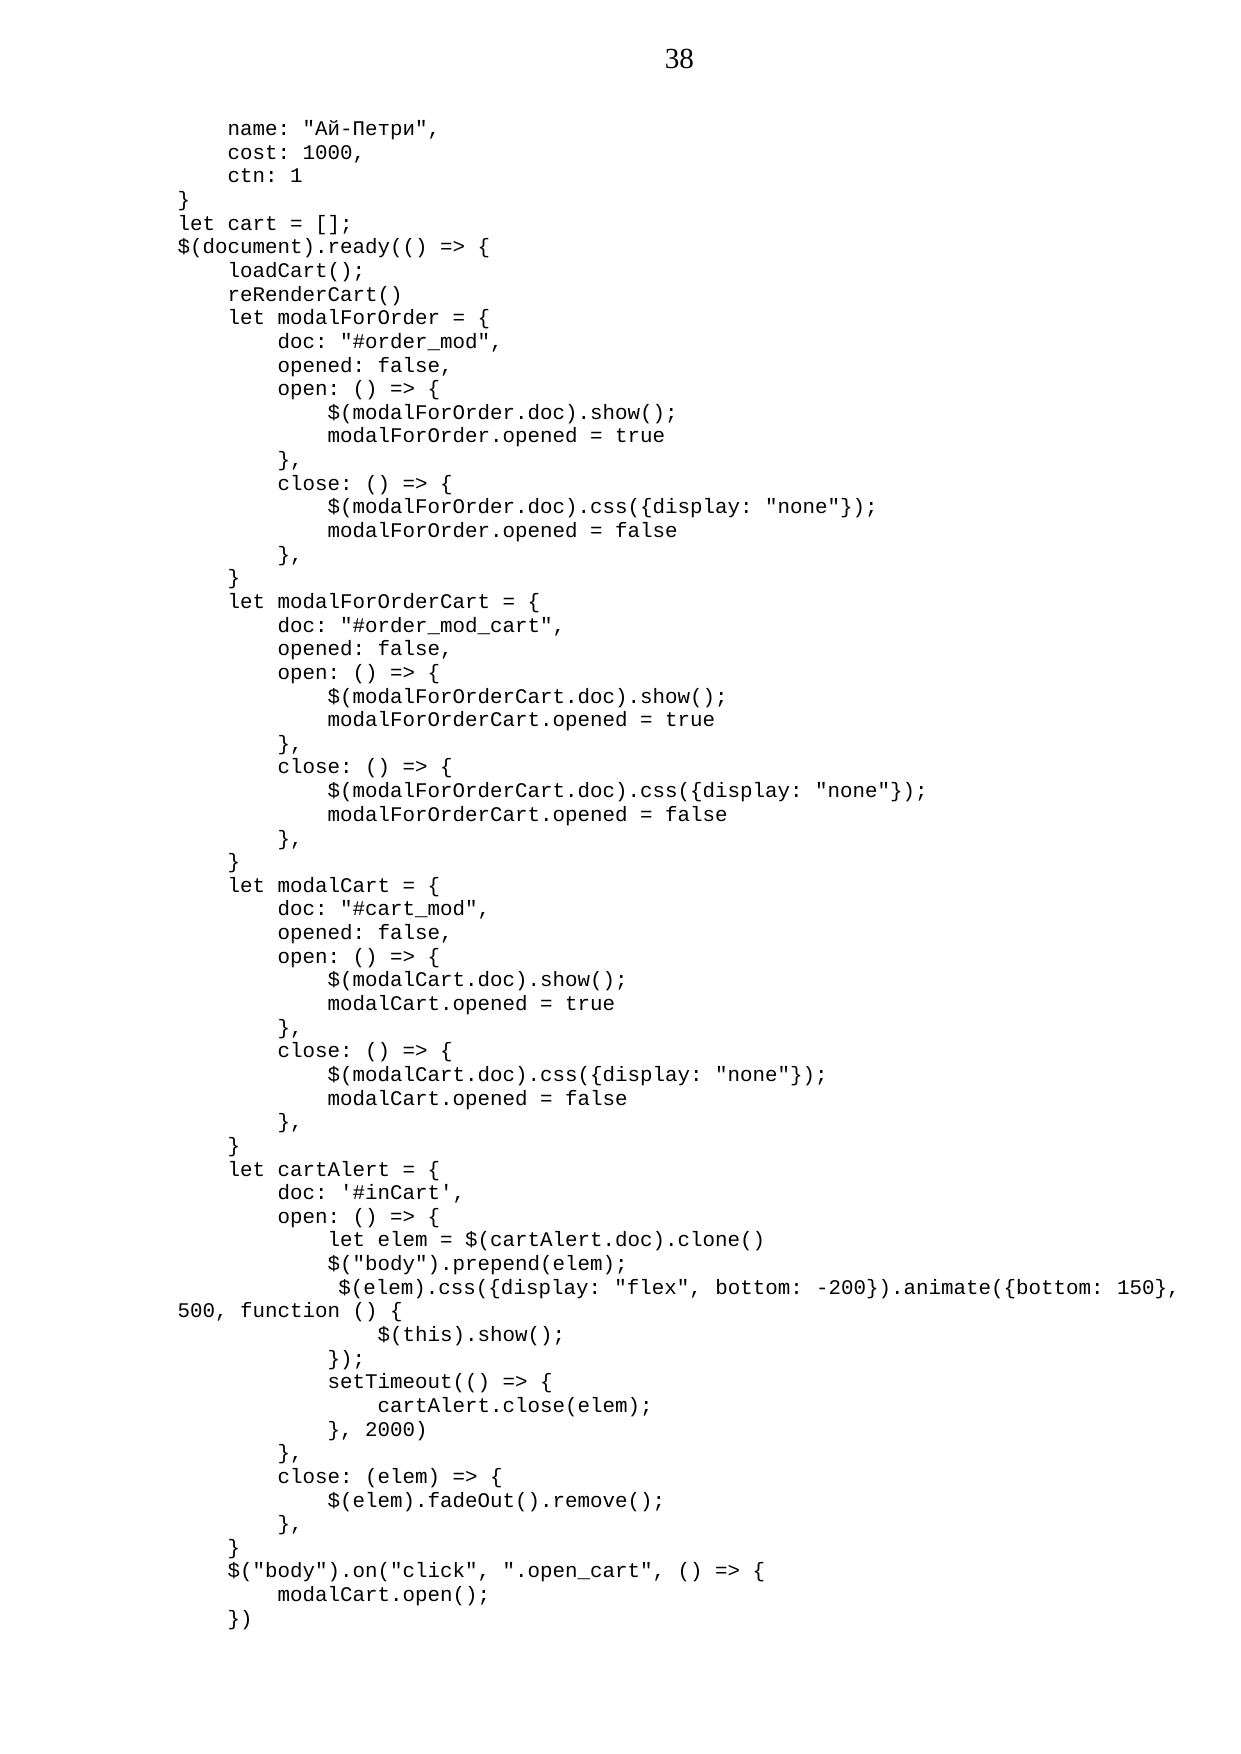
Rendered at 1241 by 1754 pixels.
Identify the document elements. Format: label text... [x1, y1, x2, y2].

text $(modalForOrderCart.doc).show(); [177, 686, 1181, 709]
text opened: false, [177, 354, 1181, 378]
text } [177, 851, 1181, 875]
text } [177, 1537, 1181, 1561]
text }, [177, 1442, 1181, 1466]
text $("body").on("click", ".open_cart", () => { [177, 1561, 1181, 1584]
text doc: "#cart_mod", [177, 898, 1181, 922]
text } [177, 1135, 1181, 1158]
text modalForOrderCart.opened = false [177, 804, 1181, 827]
text } [177, 567, 1181, 591]
text close: (elem) => { [177, 1466, 1181, 1489]
text }, [177, 449, 1181, 473]
text name: "Ай-Петри", [177, 118, 1181, 142]
text open: () => { [177, 662, 1181, 686]
text let cartAlert = { [177, 1158, 1181, 1182]
text }, 2000) [177, 1419, 1181, 1442]
text }) [177, 1608, 1181, 1631]
text doc: "#order_mod_cart", [177, 615, 1181, 638]
text doc: "#order_mod", [177, 331, 1181, 354]
text open: () => { [177, 946, 1181, 969]
text let modalForOrder = { [177, 307, 1181, 331]
text }, [177, 733, 1181, 757]
text $(elem).css({display: "flex", bottom: -200}).animate({bottom: 150}, 500, function () { [177, 1277, 1181, 1324]
text open: () => { [177, 1206, 1181, 1229]
text $(modalForOrder.doc).css({display: "none"}); [177, 496, 1181, 520]
text }, [177, 1111, 1181, 1135]
text open: () => { [177, 378, 1181, 402]
text close: () => { [177, 757, 1181, 780]
text modalForOrder.opened = true [177, 426, 1181, 449]
text doc: '#inCart', [177, 1182, 1181, 1206]
text $(elem).fadeOut().remove(); [177, 1489, 1181, 1513]
text loadCart(); [177, 260, 1181, 284]
text modalForOrder.opened = false [177, 520, 1181, 544]
text $(document).ready(() => { [177, 236, 1181, 260]
text }); [177, 1348, 1181, 1371]
text $(modalCart.doc).show(); [177, 969, 1181, 993]
text $(this).show(); [177, 1324, 1181, 1348]
text }, [177, 544, 1181, 567]
text modalCart.opened = false [177, 1088, 1181, 1111]
text opened: false, [177, 922, 1181, 946]
text modalForOrderCart.opened = true [177, 709, 1181, 733]
text ctn: 1 [177, 165, 1181, 189]
text modalCart.opened = true [177, 993, 1181, 1017]
text let modalForOrderCart = { [177, 591, 1181, 615]
text opened: false, [177, 638, 1181, 662]
text cost: 1000, [177, 142, 1181, 165]
text $("body").prepend(elem); [177, 1253, 1181, 1277]
text }, [177, 1513, 1181, 1537]
text close: () => { [177, 1040, 1181, 1064]
text $(modalCart.doc).css({display: "none"}); [177, 1064, 1181, 1088]
text let cart = []; [177, 213, 1181, 236]
text modalCart.open(); [177, 1584, 1181, 1608]
text cartAlert.close(elem); [177, 1395, 1181, 1419]
text $(modalForOrder.doc).show(); [177, 402, 1181, 426]
text let modalCart = { [177, 875, 1181, 898]
text $(modalForOrderCart.doc).css({display: "none"}); [177, 780, 1181, 804]
text }, [177, 827, 1181, 851]
text close: () => { [177, 473, 1181, 496]
text } [177, 189, 1181, 213]
text let elem = $(cartAlert.doc).clone() [177, 1229, 1181, 1253]
text }, [177, 1017, 1181, 1040]
text reRenderCart() [177, 284, 1181, 307]
text setTimeout(() => { [177, 1371, 1181, 1395]
